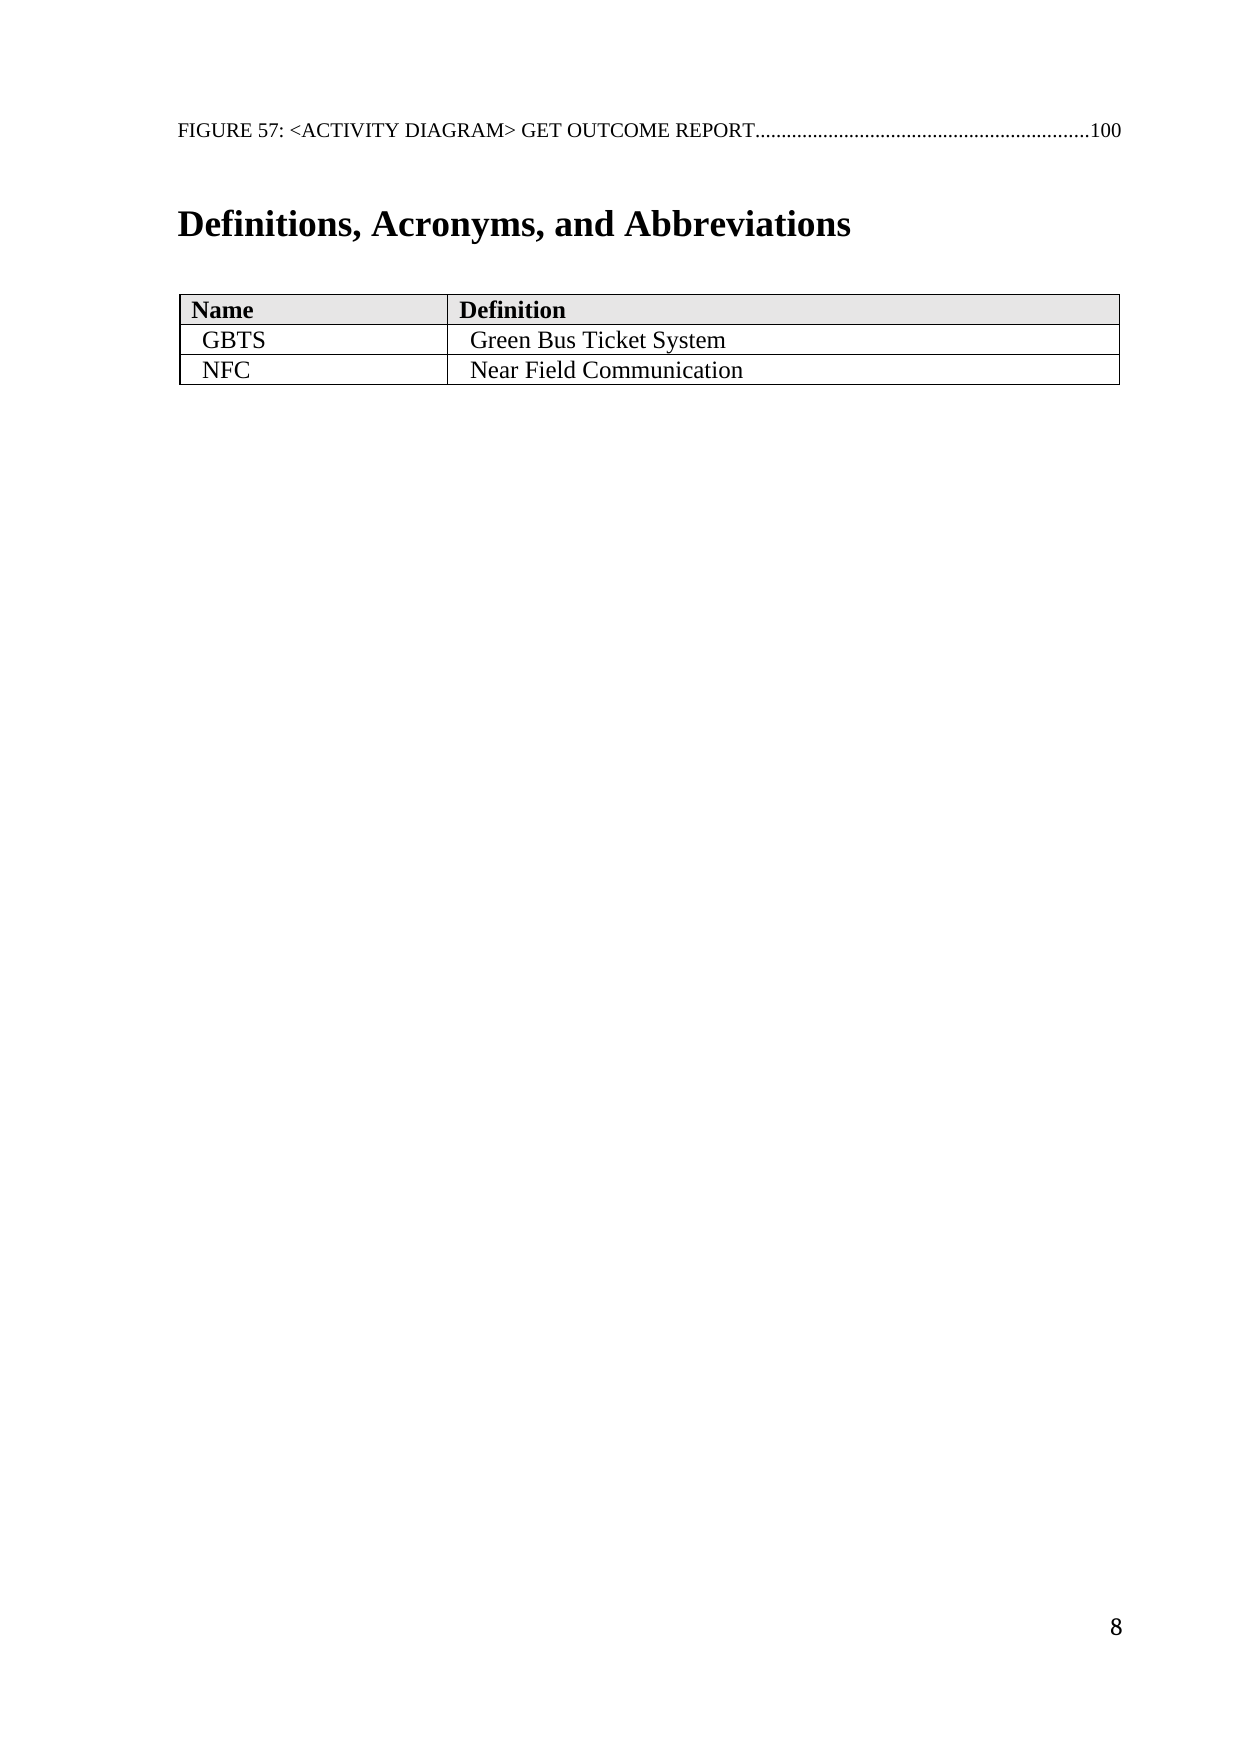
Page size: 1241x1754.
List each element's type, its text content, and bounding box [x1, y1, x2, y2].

subtitle Definitions, Acronyms, and Abbreviations [177, 202, 1122, 245]
table_cell GBTS [181, 325, 447, 354]
table_header Name [181, 295, 447, 324]
text Figure 57: <Activity Diagram> Get Outcome Report 100 [177, 118, 1122, 142]
table_cell NFC [181, 355, 447, 384]
table_header Definition [448, 295, 1119, 324]
table_cell Near Field Communication [448, 355, 1119, 384]
table_cell Green Bus Ticket System [448, 325, 1119, 354]
